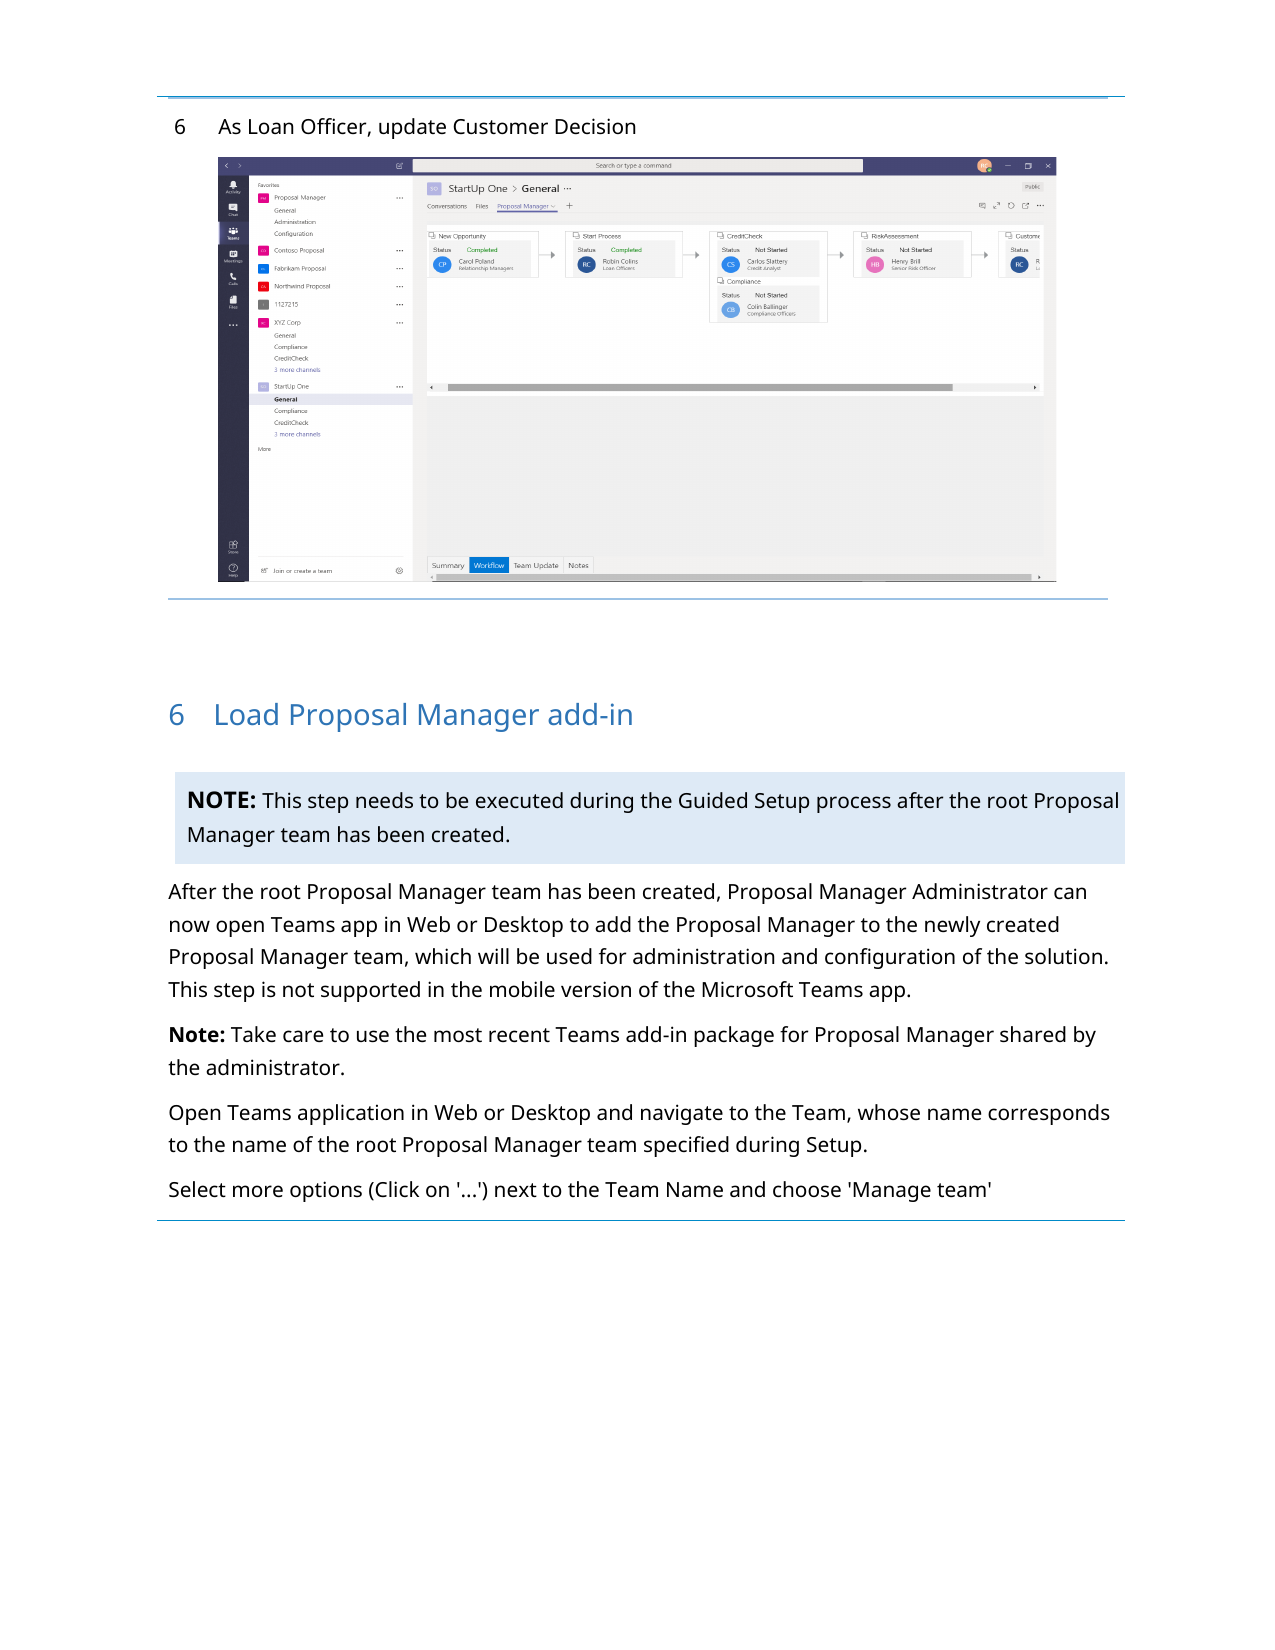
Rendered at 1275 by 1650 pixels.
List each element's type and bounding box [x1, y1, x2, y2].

picture [218, 157, 1057, 582]
table_header [157, 97, 1125, 1220]
